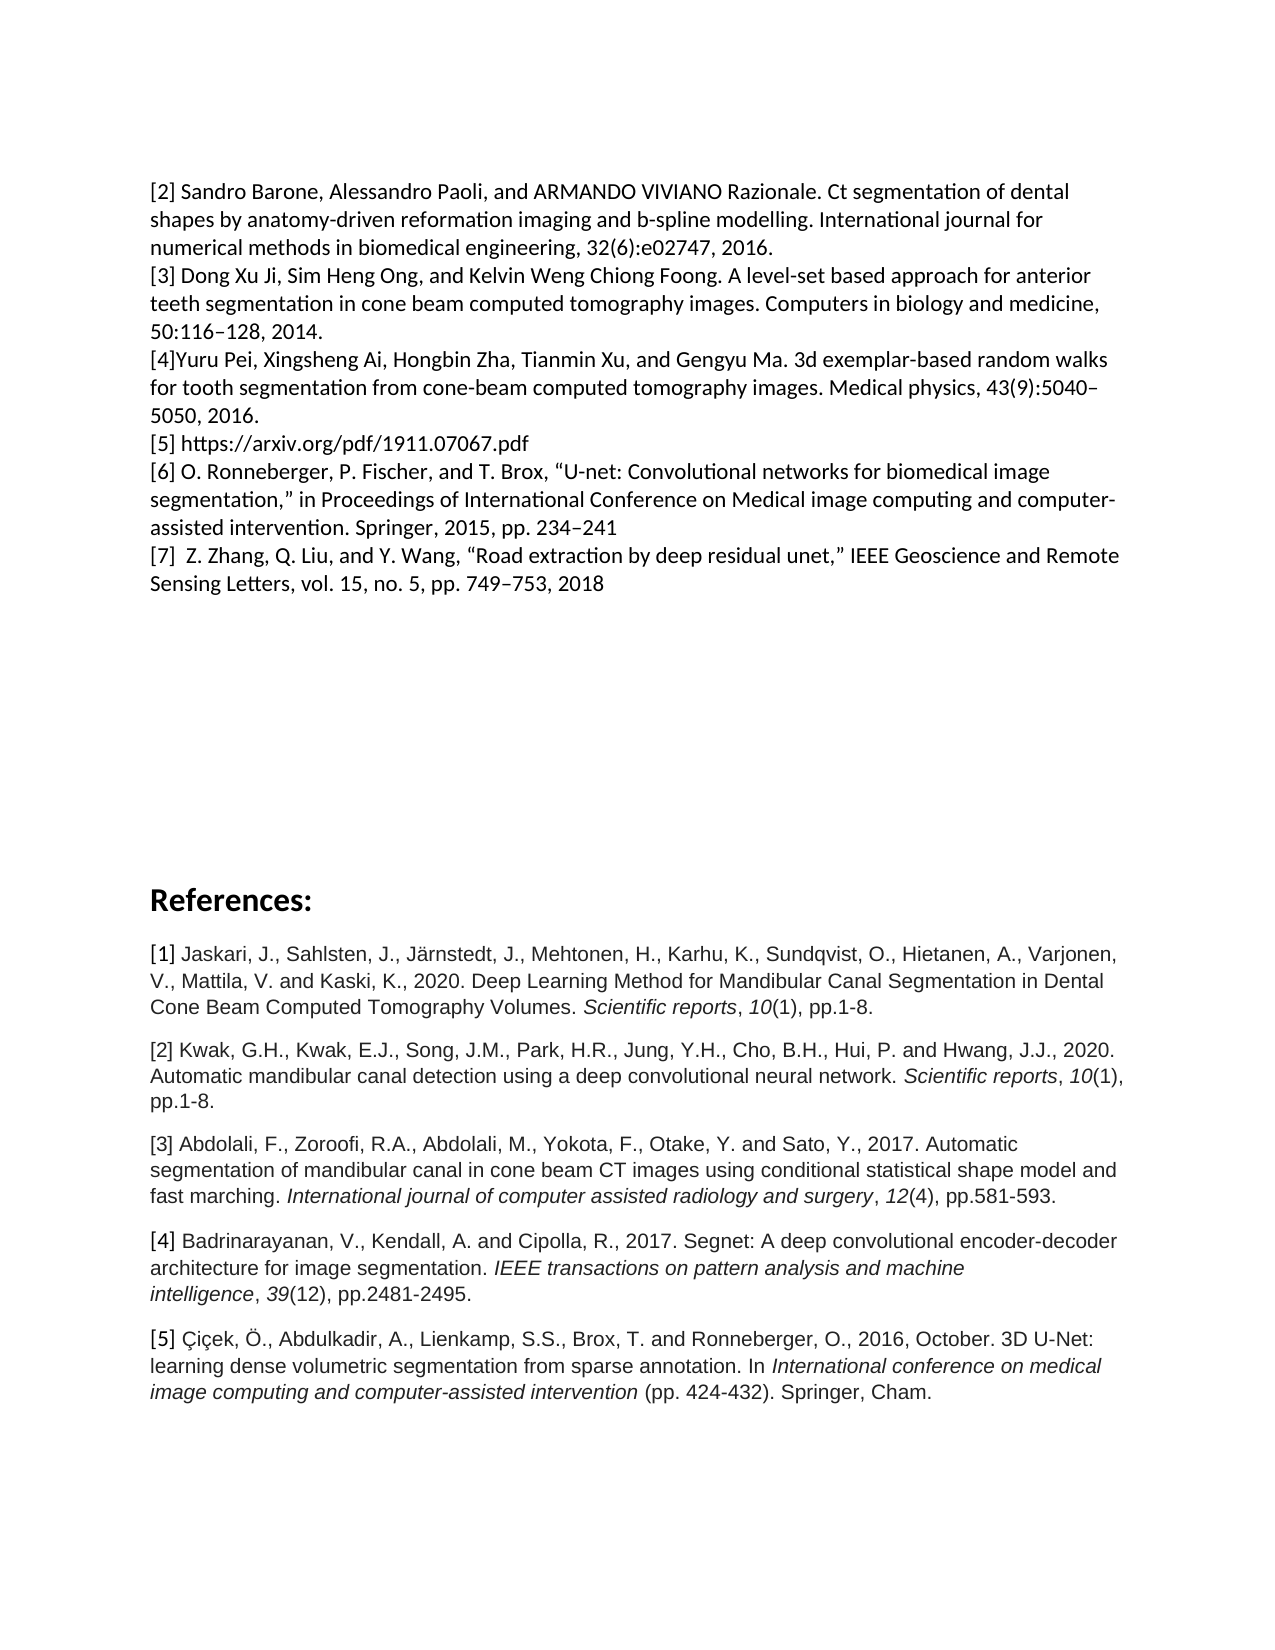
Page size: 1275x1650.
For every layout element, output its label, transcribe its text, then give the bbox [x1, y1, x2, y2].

text [3] Abdolali, F., Zoroofi, R.A., Abdolali, M., Yokota, F., Otake, Y. and Sato, Y., 2017. Automatic segmentation of mandibular canal in cone beam CT images using conditional statistical shape model and fast marching. International journal of computer assisted radiology and surgery, 12(4), pp.581-593. [150, 1132, 1125, 1207]
text [4] Badrinarayanan, V., Kendall, A. and Cipolla, R., 2017. Segnet: A deep convolutional encoder-decoder architecture for image segmentation. IEEE transactions on pattern analysis and machine intelligence, 39(12), pp.2481-2495. [150, 1226, 1125, 1306]
text [2] Kwak, G.H., Kwak, E.J., Song, J.M., Park, H.R., Jung, Y.H., Cho, B.H., Hui, P. and Hwang, J.J., 2020. Automatic mandibular canal detection using a deep convolutional neural network. Scientific reports, 10(1), pp.1-8. [150, 1038, 1125, 1113]
text [5] Çiçek, Ö., Abdulkadir, A., Lienkamp, S.S., Brox, T. and Ronneberger, O., 2016, October. 3D U-Net: learning dense volumetric segmentation from sparse annotation. In International conference on medical image computing and computer-assisted intervention (pp. 424-432). Springer, Cham. [150, 1324, 1125, 1404]
text [4]Yuru Pei, Xingsheng Ai, Hongbin Zha, Tianmin Xu, and Gengyu Ma. 3d exemplar-based random walks for tooth segmentation from cone-beam computed tomography images. Medical physics, 43(9):5040–5050, 2016. [150, 345, 1125, 429]
text [1] Jaskari, J., Sahlsten, J., Järnstedt, J., Mehtonen, H., Karhu, K., Sundqvist, O., Hietanen, A., Varjonen, V., Mattila, V. and Kaski, K., 2020. Deep Learning Method for Mandibular Canal Segmentation in Dental Cone Beam Computed Tomography Volumes. Scientific reports, 10(1), pp.1-8. [150, 939, 1125, 1019]
text [3] Dong Xu Ji, Sim Heng Ong, and Kelvin Weng Chiong Foong. A level-set based approach for anterior teeth segmentation in cone beam computed tomography images. Computers in biology and medicine, 50:116–128, 2014. [150, 261, 1125, 345]
text [7] Z. Zhang, Q. Liu, and Y. Wang, “Road extraction by deep residual unet,” IEEE Geoscience and Remote Sensing Letters, vol. 15, no. 5, pp. 749–753, 2018 [150, 541, 1125, 597]
text [2] Sandro Barone, Alessandro Paoli, and ARMANDO VIVIANO Razionale. Ct segmentation of dental shapes by anatomy-driven reformation imaging and b-spline modelling. International journal for numerical methods in biomedical engineering, 32(6):e02747, 2016. [150, 177, 1125, 261]
text References: [150, 879, 1125, 919]
text [6] O. Ronneberger, P. Fischer, and T. Brox, “U-net: Convolutional networks for biomedical image segmentation,” in Proceedings of International Conference on Medical image computing and computer-assisted intervention. Springer, 2015, pp. 234–241 [150, 457, 1125, 541]
text [5] https://arxiv.org/pdf/1911.07067.pdf [150, 429, 1125, 457]
